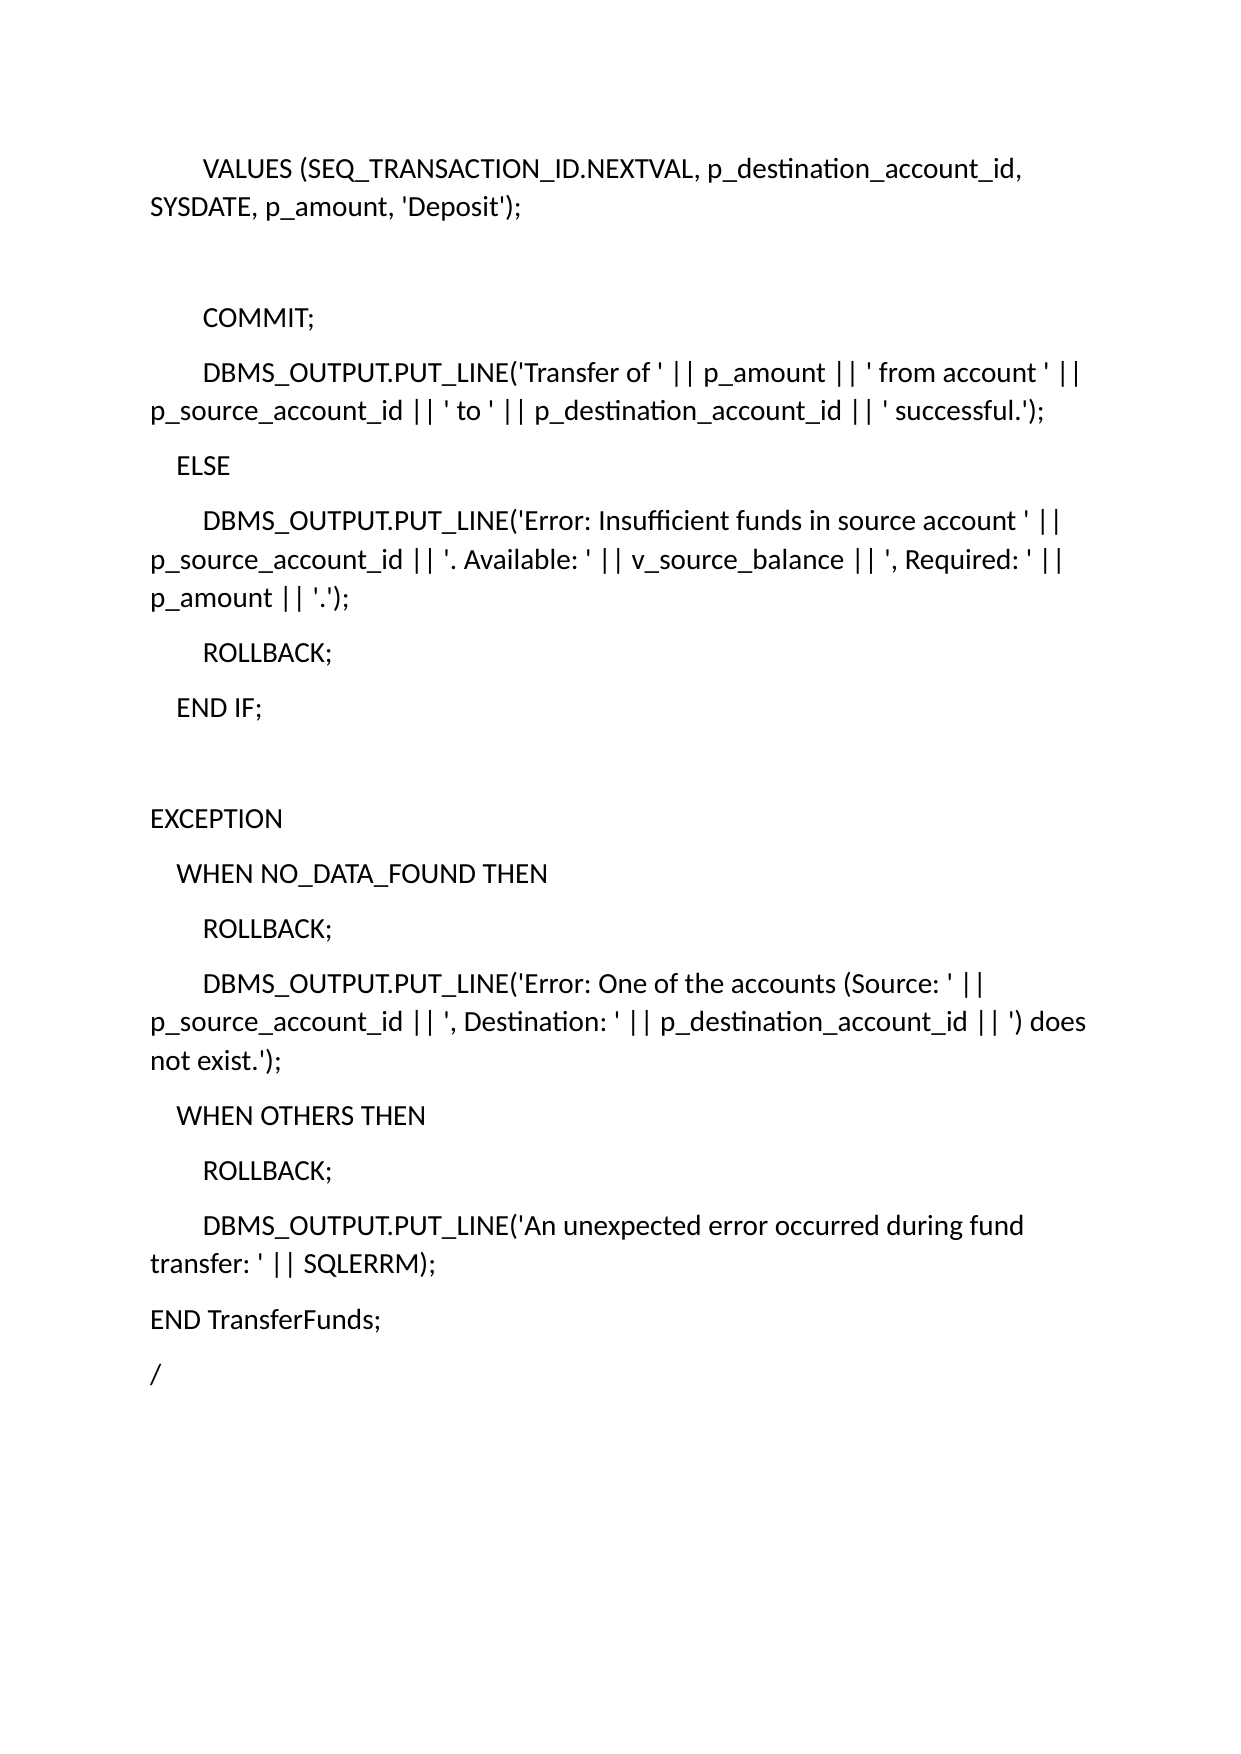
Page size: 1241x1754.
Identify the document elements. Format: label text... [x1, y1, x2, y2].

text DBMS_OUTPUT.PUT_LINE('Error: One of the accounts (Source: ' || p_source_account_id || ', Destination: ' || p_destination_account_id || ') does not exist.'); [150, 965, 1090, 1077]
text END IF; [150, 689, 1090, 725]
text ELSE [150, 447, 1090, 483]
text ROLLBACK; [150, 634, 1090, 670]
text VALUES (SEQ_TRANSACTION_ID.NEXTVAL, p_destination_account_id, SYSDATE, p_amount, 'Deposit'); [150, 150, 1090, 224]
text / [150, 1356, 1090, 1391]
text WHEN NO_DATA_FOUND THEN [150, 855, 1090, 890]
text WHEN OTHERS THEN [150, 1097, 1090, 1133]
text DBMS_OUTPUT.PUT_LINE('An unexpected error occurred during fund transfer: ' || SQLERRM); [150, 1207, 1090, 1281]
text ROLLBACK; [150, 1152, 1090, 1188]
text DBMS_OUTPUT.PUT_LINE('Error: Insufficient funds in source account ' || p_source_account_id || '. Available: ' || v_source_balance || ', Required: ' || p_amount || '.'); [150, 502, 1090, 615]
text END TransferFunds; [150, 1301, 1090, 1336]
text ROLLBACK; [150, 910, 1090, 946]
text DBMS_OUTPUT.PUT_LINE('Transfer of ' || p_amount || ' from account ' || p_source_account_id || ' to ' || p_destination_account_id || ' successful.'); [150, 354, 1090, 428]
text COMMIT; [150, 299, 1090, 334]
text EXCEPTION [150, 800, 1090, 835]
